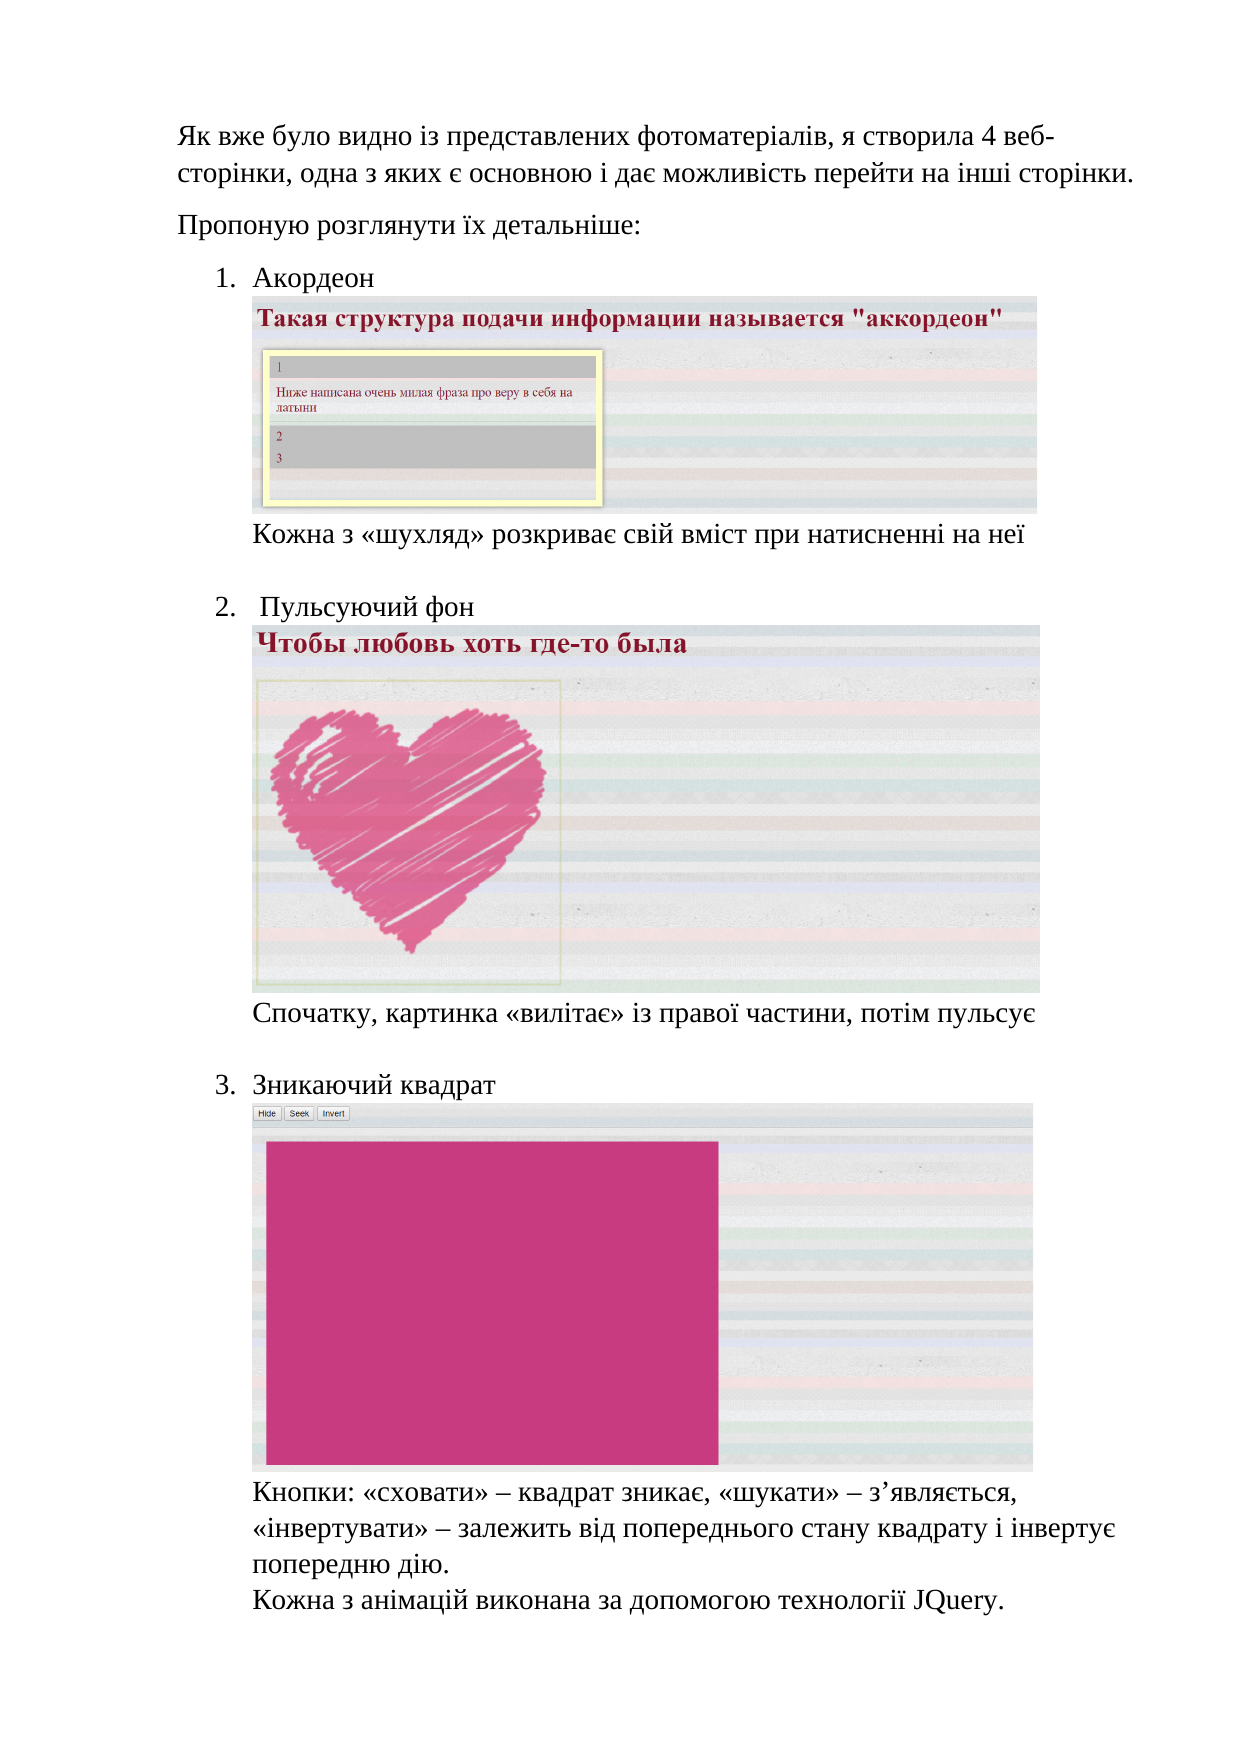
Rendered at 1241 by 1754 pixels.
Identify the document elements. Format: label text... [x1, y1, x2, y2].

list Кожна з анімацій виконана за допомогою технології JQuery. [252, 1582, 1152, 1616]
list Кнопки: «сховати» – квадрат зникає, «шукати» – з’являється, «інвертувати» – залежить від попереднього стану квадрату і інвертує попередню дію. [252, 1474, 1152, 1579]
list Кожна з «шухляд» розкриває свій вміст при натисненні на неї [252, 517, 1152, 550]
list Зникаючий квадрат [214, 1067, 1152, 1101]
picture [252, 625, 1040, 993]
list Пульсуючий фон [214, 589, 1152, 622]
text Пропоную розглянути їх детальніше: [177, 207, 1152, 241]
list Спочатку, картинка «вилітає» із правої частини, потім пульсує [252, 995, 1152, 1029]
picture [252, 296, 1038, 514]
picture [252, 1103, 1034, 1472]
text Як вже було видно із представлених фотоматеріалів, я створила 4 веб-сторінки, одна з яких є основною і дає можливість перейти на інші сторінки. [177, 118, 1152, 188]
